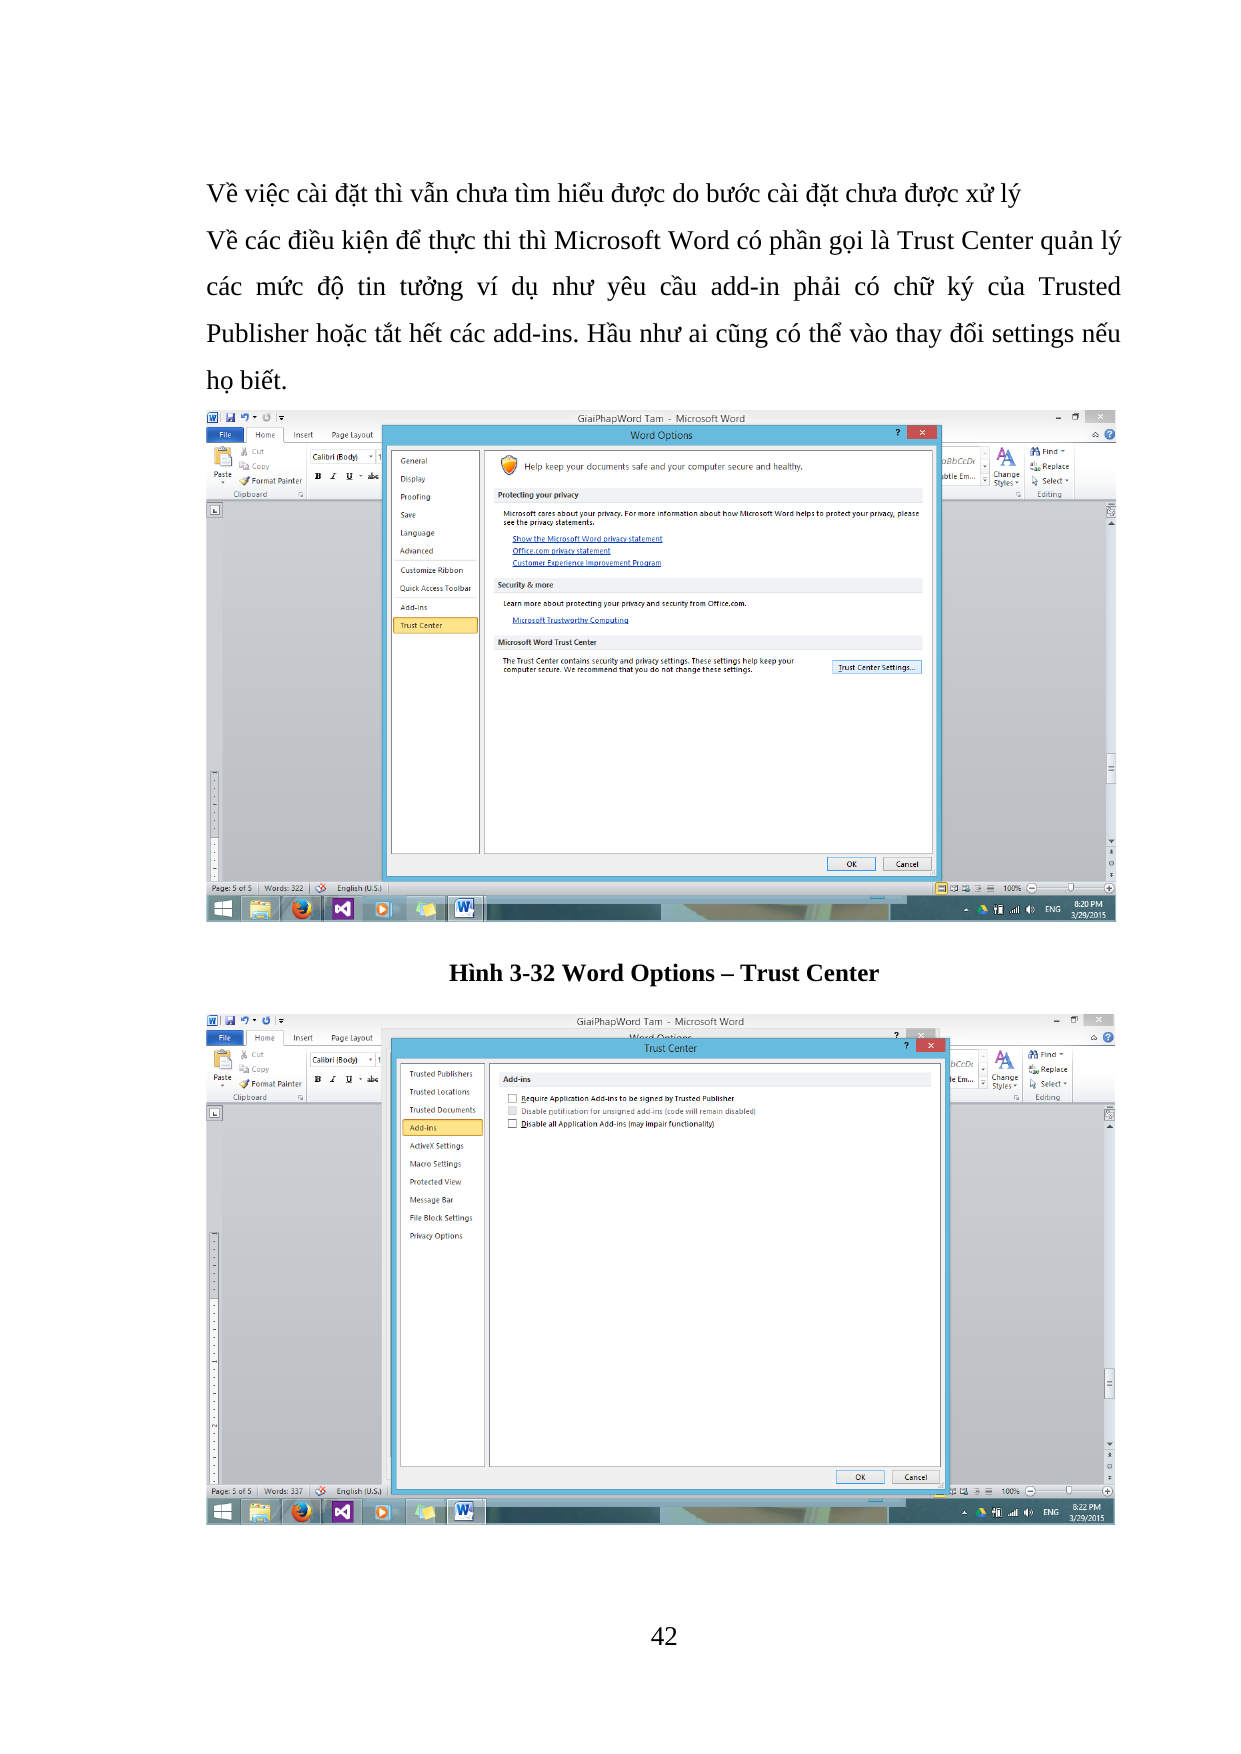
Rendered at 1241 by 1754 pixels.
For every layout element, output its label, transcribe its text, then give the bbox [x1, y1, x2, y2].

picture [206, 410, 1117, 922]
list Về việc cài đặt thì vẫn chưa tìm hiểu được do bước cài đặt chưa được xử lý [206, 177, 1122, 208]
list Về các điều kiện để thực thi thì Microsoft Word có phần gọi là Trust Center quản lý các mức độ tin tưởng ví dụ như yêu cầu add-in phải có chữ ký của Trusted Publisher hoặc tắt hết các add-ins. Hầu như ai cũng có thể vào thay đổi settings nếu họ biết. [206, 224, 1122, 395]
picture [206, 1014, 1115, 1525]
